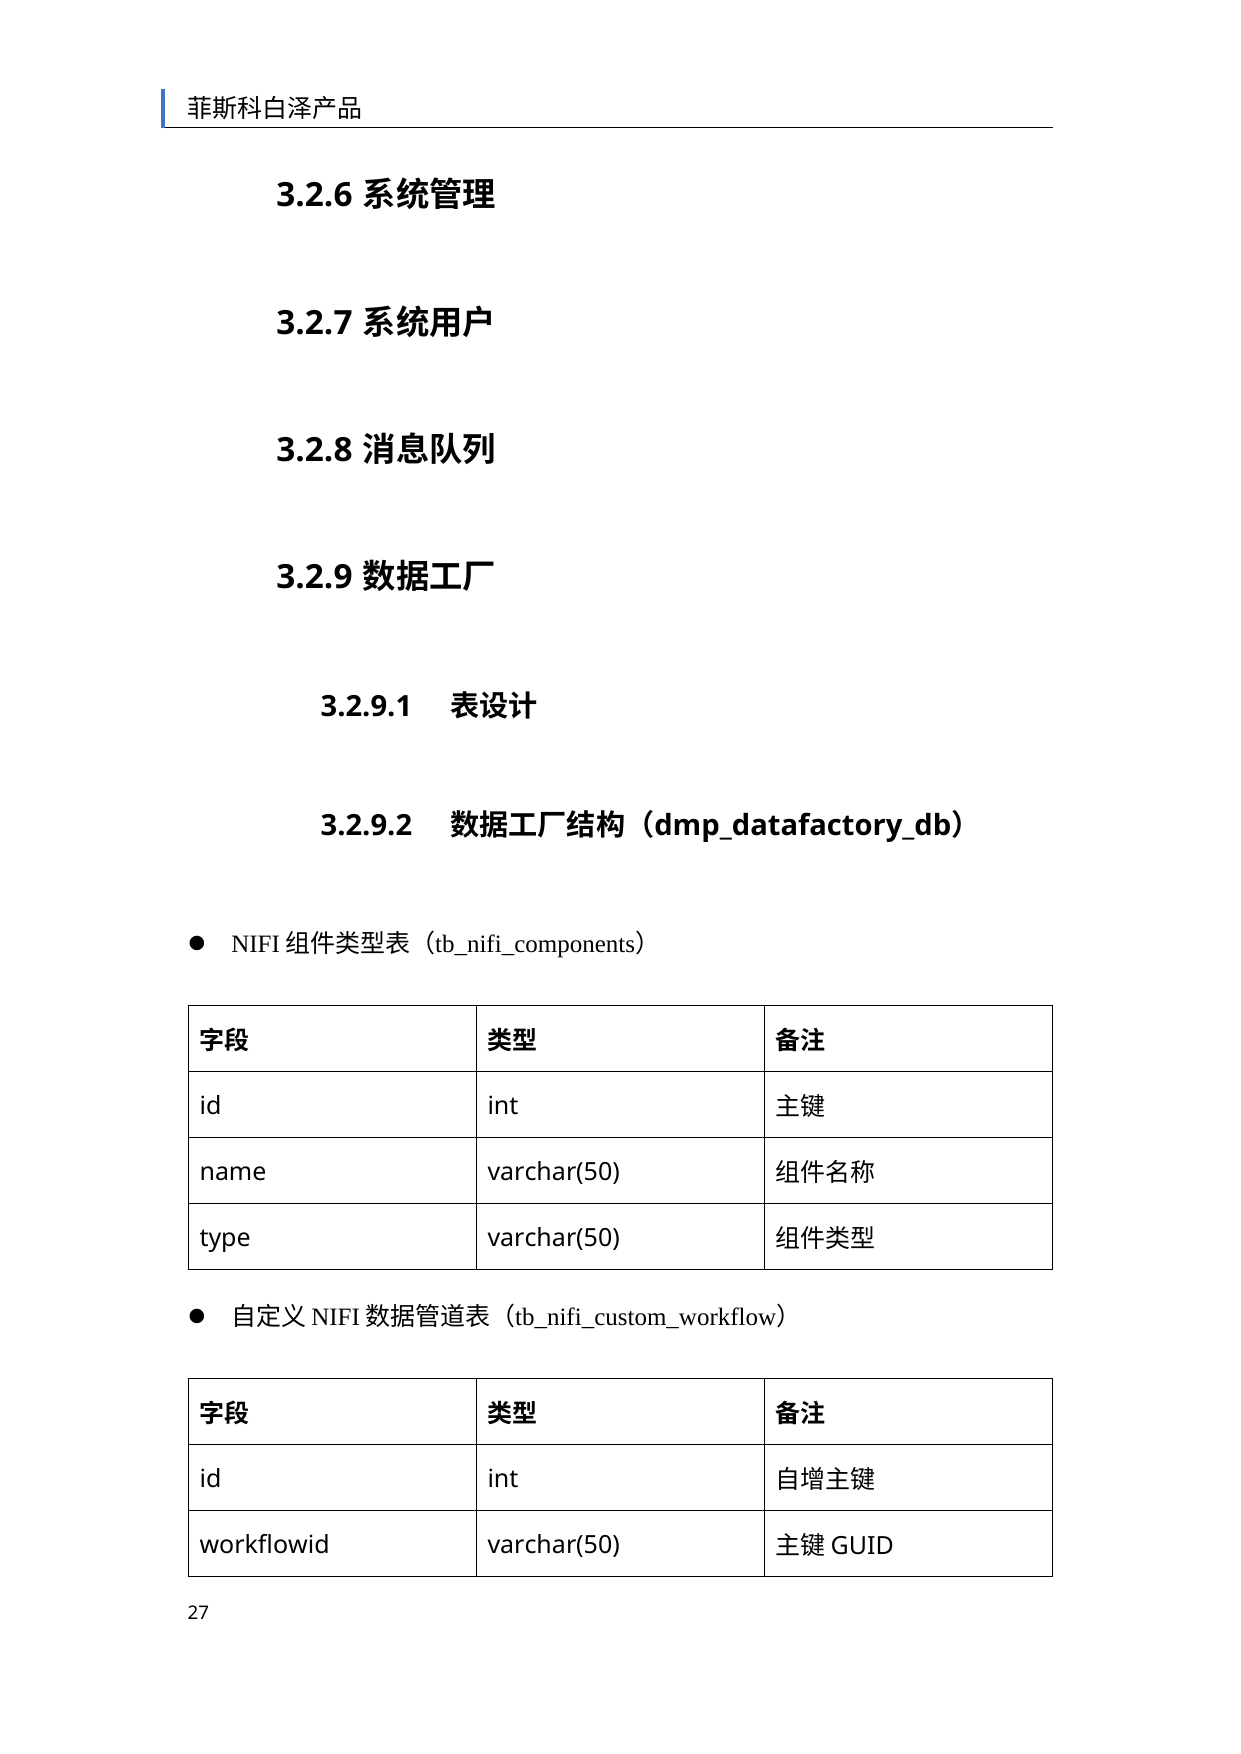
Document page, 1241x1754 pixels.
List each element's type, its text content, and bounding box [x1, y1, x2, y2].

table_cell int [477, 1445, 764, 1510]
table_cell 主键 [765, 1072, 1052, 1137]
table_cell varchar(50) [477, 1511, 764, 1576]
subtitle 表设计 [320, 671, 1053, 736]
subtitle 系统管理 [276, 160, 1053, 225]
list NIFI组件类型表（tb_nifi_components） [187, 909, 1053, 974]
table_cell workflowid [189, 1511, 476, 1576]
table_cell id [189, 1072, 476, 1137]
table_cell 组件类型 [765, 1204, 1052, 1269]
table_header 类型 [477, 1006, 764, 1071]
table_cell int [477, 1072, 764, 1137]
subtitle 系统用户 [276, 287, 1053, 352]
table_cell type [189, 1204, 476, 1269]
list 自定义NIFI数据管道表（tb_nifi_custom_workflow） [187, 1282, 1053, 1347]
table_header 备注 [765, 1006, 1052, 1071]
table_cell varchar(50) [477, 1138, 764, 1203]
table_cell 主键GUID [765, 1511, 1052, 1576]
table_header 备注 [765, 1379, 1052, 1444]
subtitle 消息队列 [276, 414, 1053, 479]
subtitle 数据工厂 [276, 542, 1053, 607]
subtitle 数据工厂结构（dmp_datafactory_db） [320, 790, 1053, 855]
table_cell id [189, 1445, 476, 1510]
table_header 字段 [189, 1006, 476, 1071]
table_cell name [189, 1138, 476, 1203]
table_header 类型 [477, 1379, 764, 1444]
table_header 字段 [189, 1379, 476, 1444]
table_cell varchar(50) [477, 1204, 764, 1269]
table_cell 自增主键 [765, 1445, 1052, 1510]
table_cell 组件名称 [765, 1138, 1052, 1203]
